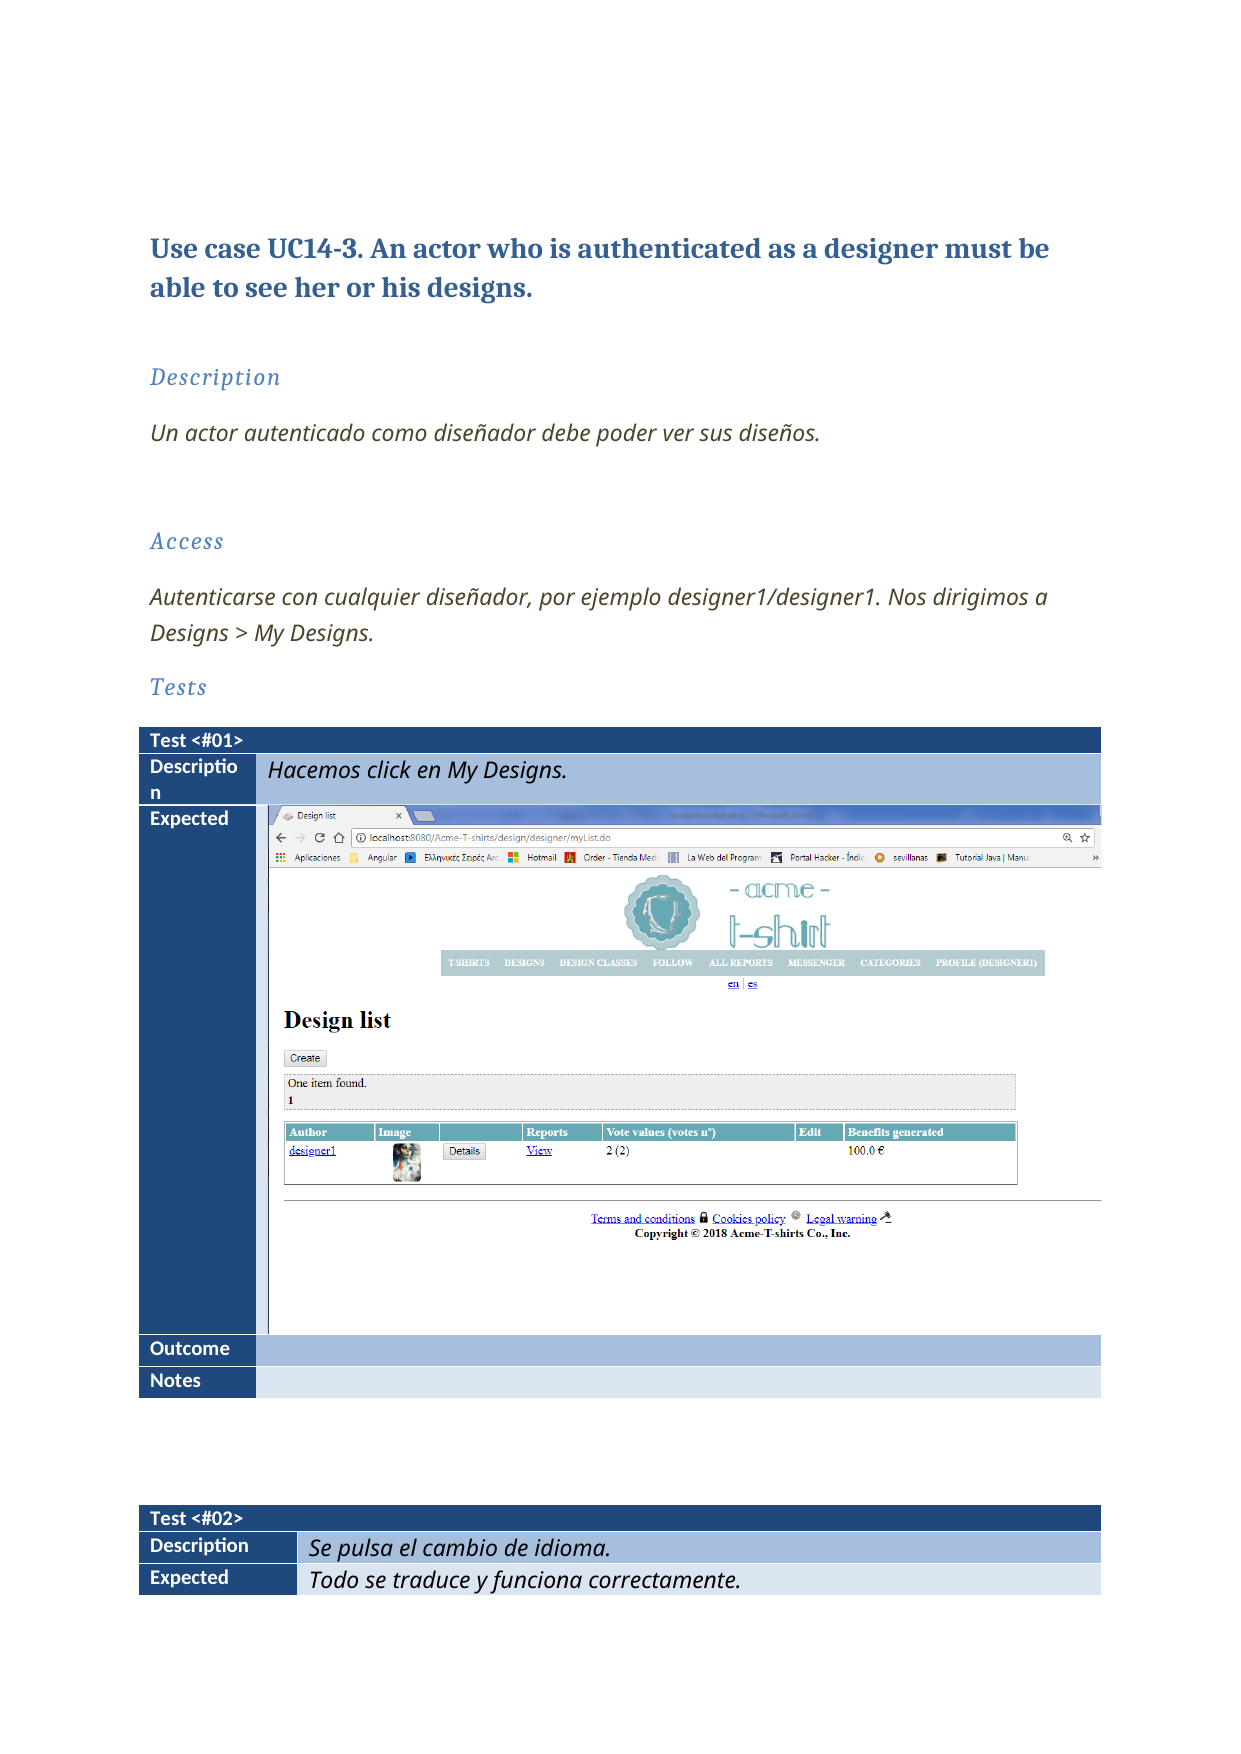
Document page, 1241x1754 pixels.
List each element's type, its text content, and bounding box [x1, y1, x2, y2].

table_cell Description [139, 754, 256, 804]
text Description [150, 363, 1090, 392]
table_cell Todo se traduce y funciona correctamente. [298, 1564, 1101, 1595]
table_cell [256, 806, 267, 1334]
table_header Test <#02> [139, 1505, 1101, 1531]
text Un actor autenticado como diseñador debe poder ver sus diseños. [150, 417, 1090, 448]
table_cell Outcome [139, 1335, 256, 1366]
table_cell [256, 1367, 1101, 1398]
table_cell [256, 1335, 1101, 1366]
table_cell Expected [139, 1564, 297, 1595]
text Use case UC14-3. An actor who is authenticated as a designer must be able to see her or his designs. [150, 232, 1090, 304]
picture [267, 805, 1102, 1334]
table_cell Se pulsa el cambio de idioma. [298, 1532, 1101, 1563]
table_cell Hacemos click en My Designs. [256, 754, 1101, 804]
text Tests [150, 673, 1090, 702]
table_cell Description [139, 1532, 297, 1563]
table_header Test <#01> [139, 727, 1101, 753]
table_cell Expected [139, 806, 256, 1334]
table_cell Notes [139, 1367, 256, 1398]
text Access [150, 527, 1090, 556]
text Autenticarse con cualquier diseñador, por ejemplo designer1/designer1. Nos dirigimos a Designs > My Designs. [150, 581, 1090, 648]
